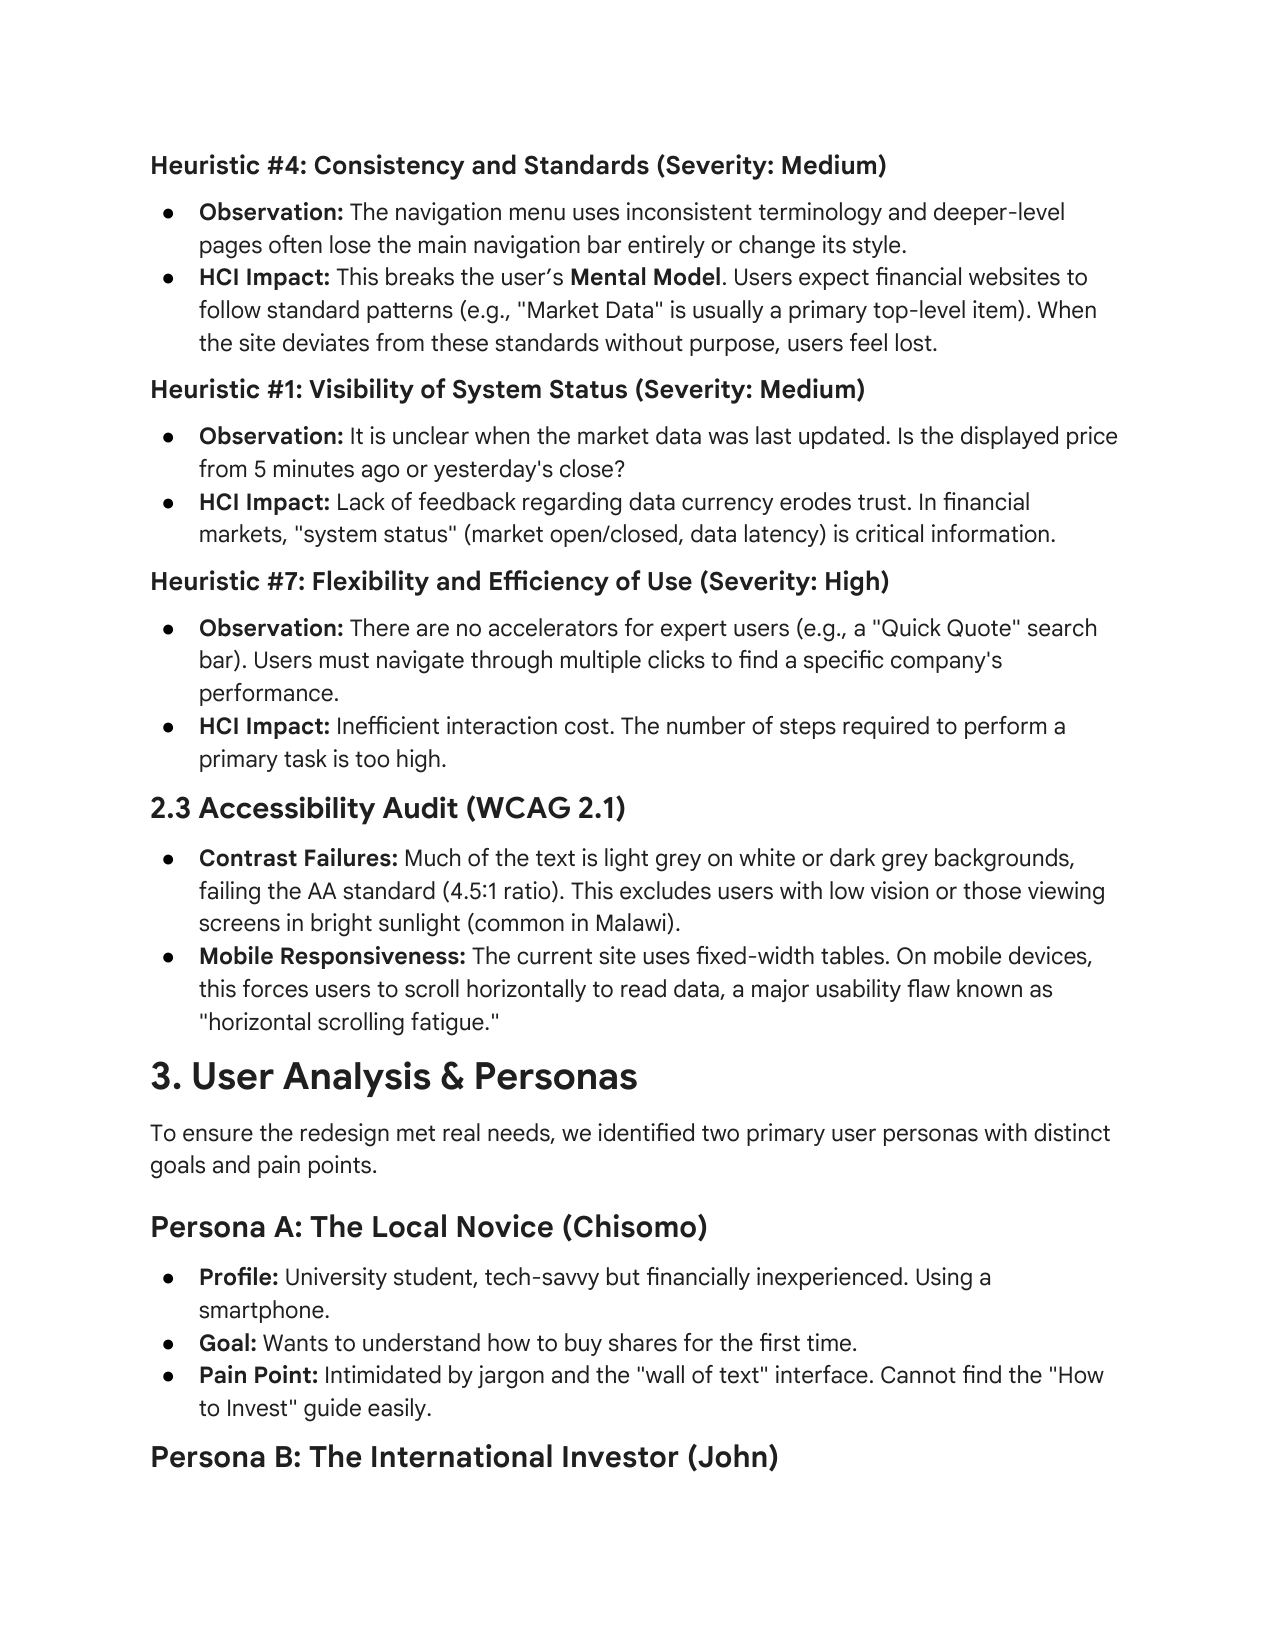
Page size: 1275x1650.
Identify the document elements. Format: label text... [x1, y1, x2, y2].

subtitle 3. User Analysis & Personas [150, 1053, 1125, 1100]
text To ensure the redesign met real needs, we identified two primary user personas with distinct goals and pain points. [150, 1119, 1125, 1181]
list Goal: Wants to understand how to buy shares for the first time. [161, 1329, 1125, 1358]
subtitle Heuristic #7: Flexibility and Efficiency of Use (Severity: High) [150, 566, 1125, 597]
subtitle Persona A: The Local Novice (Chisomo) [150, 1209, 1125, 1246]
list Observation: It is unclear when the market data was last updated. Is the displayed price from 5 minutes ago or yesterday's close? [161, 422, 1125, 484]
subtitle 2.3 Accessibility Audit (WCAG 2.1) [150, 790, 1125, 827]
list Mobile Responsiveness: The current site uses fixed-width tables. On mobile devices, this forces users to scroll horizontally to read data, a major usability flaw known as "horizontal scrolling fatigue." [161, 942, 1125, 1037]
list Contrast Failures: Much of the text is light grey on white or dark grey backgrounds, failing the AA standard (4.5:1 ratio). This excludes users with low vision or those viewing screens in bright sunlight (common in Malawi). [161, 844, 1125, 938]
list Profile: University student, tech-savvy but financially inexperienced. Using a smartphone. [161, 1264, 1125, 1325]
list HCI Impact: This breaks the user’s Mental Model. Users expect financial websites to follow standard patterns (e.g., "Market Data" is usually a primary top-level item). When the site deviates from these standards without purpose, users feel lost. [161, 264, 1125, 358]
list HCI Impact: Inefficient interaction cost. The number of steps required to perform a primary task is too high. [161, 712, 1125, 774]
subtitle Heuristic #4: Consistency and Standards (Severity: Medium) [150, 150, 1125, 181]
list HCI Impact: Lack of feedback regarding data currency erodes trust. In financial markets, "system status" (market open/closed, data latency) is critical information. [161, 488, 1125, 549]
subtitle Persona B: The International Investor (John) [150, 1440, 1125, 1476]
list Pain Point: Intimidated by jargon and the "wall of text" interface. Cannot find the "How to Invest" guide easily. [161, 1362, 1125, 1423]
subtitle Heuristic #1: Visibility of System Status (Severity: Medium) [150, 374, 1125, 406]
list Observation: The navigation menu uses inconsistent terminology and deeper-level pages often lose the main navigation bar entirely or change its style. [161, 198, 1125, 260]
list Observation: There are no accelerators for expert users (e.g., a "Quick Quote" search bar). Users must navigate through multiple clicks to find a specific company's performance. [161, 614, 1125, 708]
